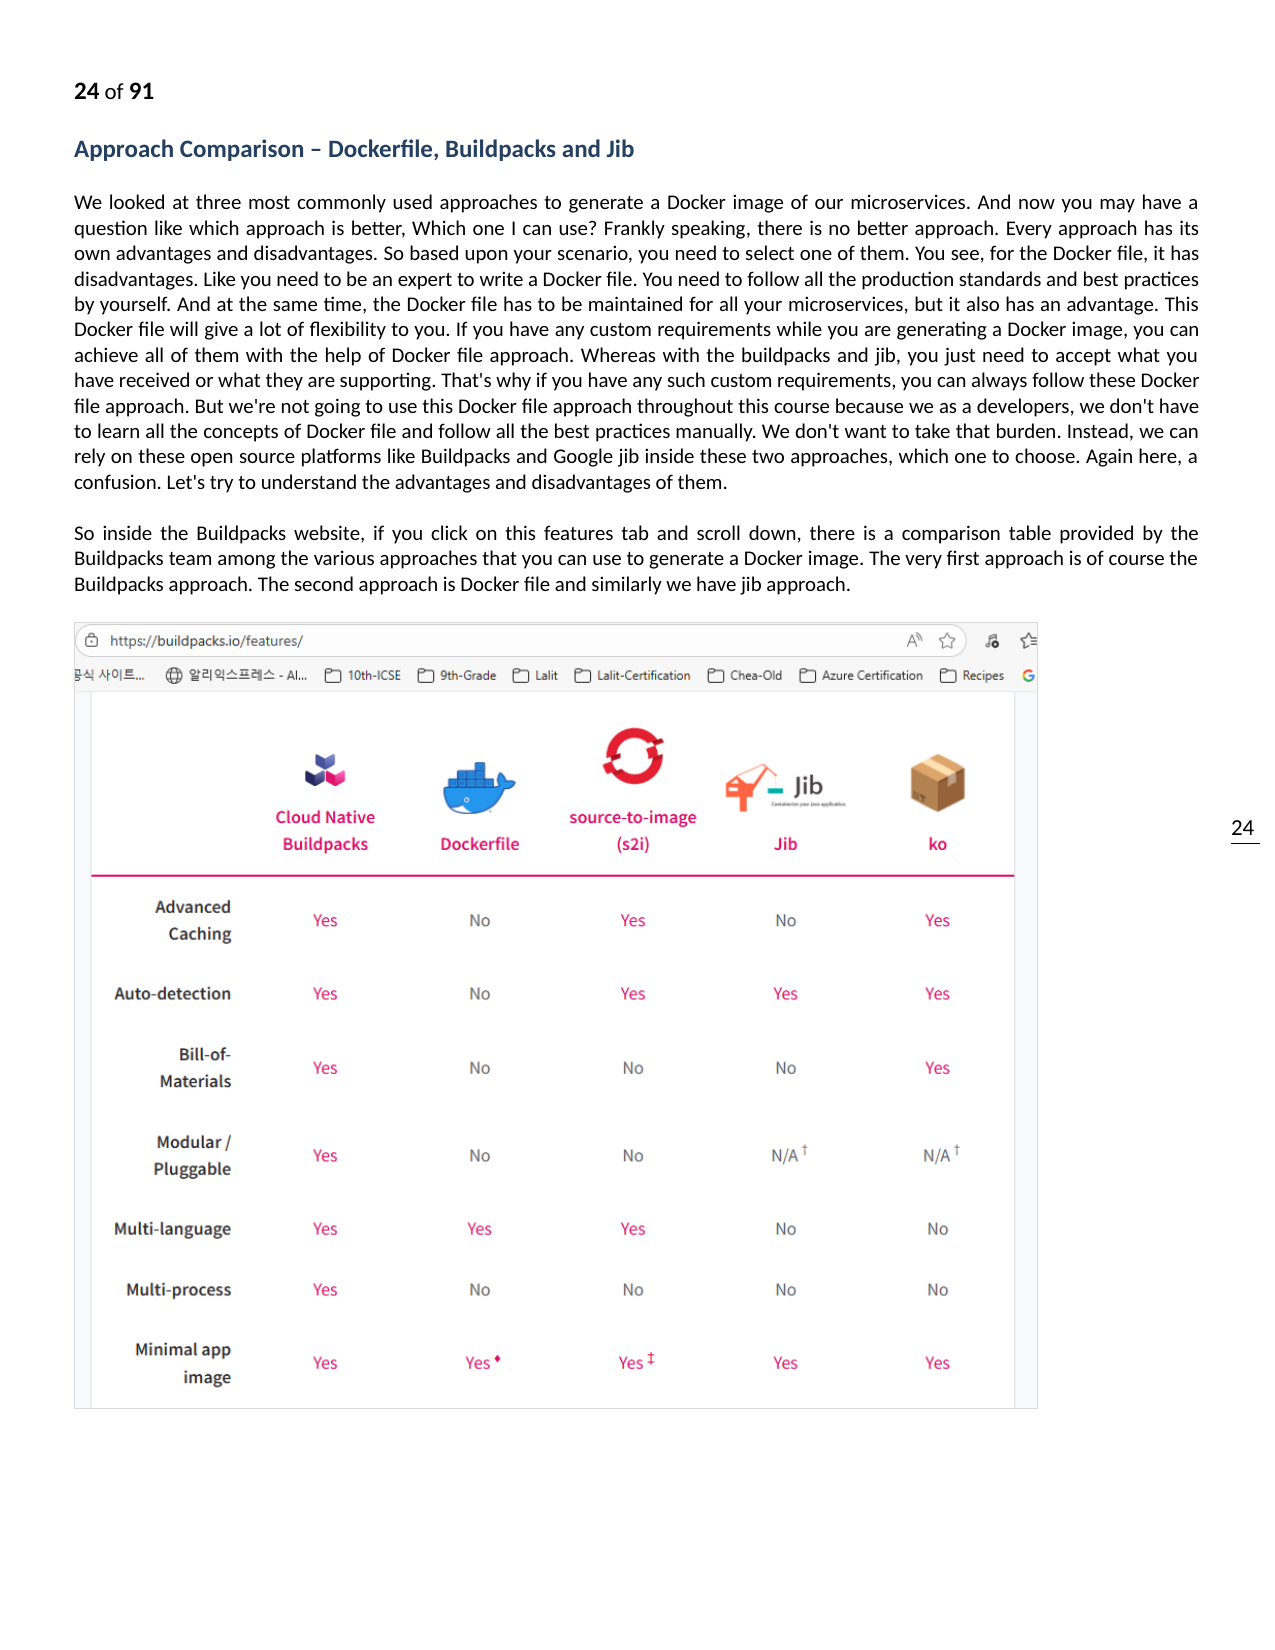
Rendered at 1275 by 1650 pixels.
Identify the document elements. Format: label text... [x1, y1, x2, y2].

subtitle Approach Comparison – Dockerfile, Buildpacks and Jib [74, 133, 1201, 164]
text So inside the Buildpacks website, if you click on this features tab and scroll down, there is a comparison table provided by the Buildpacks team among the various approaches that you can use to generate a Docker image. The very first approach is of course the Buildpacks approach. The second approach is Docker file and similarly we have jib approach. [74, 520, 1201, 596]
text We looked at three most commonly used approaches to generate a Docker image of our microservices. And now you may have a question like which approach is better, Which one I can use? Frankly speaking, there is no better approach. Every approach has its own advantages and disadvantages. So based upon your scenario, you need to select one of them. You see, for the Docker file, it has disadvantages. Like you need to be an expert to write a Docker file. You need to follow all the production standards and best practices by yourself. And at the same time, the Docker file has to be maintained for all your microservices, but it also has an advantage. This Docker file will give a lot of flexibility to you. If you have any custom requirements while you are generating a Docker image, you can achieve all of them with the help of Docker file approach. Whereas with the buildpacks and jib, you just need to accept what you have received or what they are supporting. That's why if you have any such custom requirements, you can always follow these Docker file approach. But we're not going to use this Docker file approach throughout this course because we as a developers, we don't have to learn all the concepts of Docker file and follow all the best practices manually. We don't want to take that burden. Instead, we can rely on these open source platforms like Buildpacks and Google jib inside these two approaches, which one to choose. Again here, a confusion. Let's try to understand the advantages and disadvantages of them. [74, 189, 1201, 494]
picture [75, 623, 1037, 1408]
